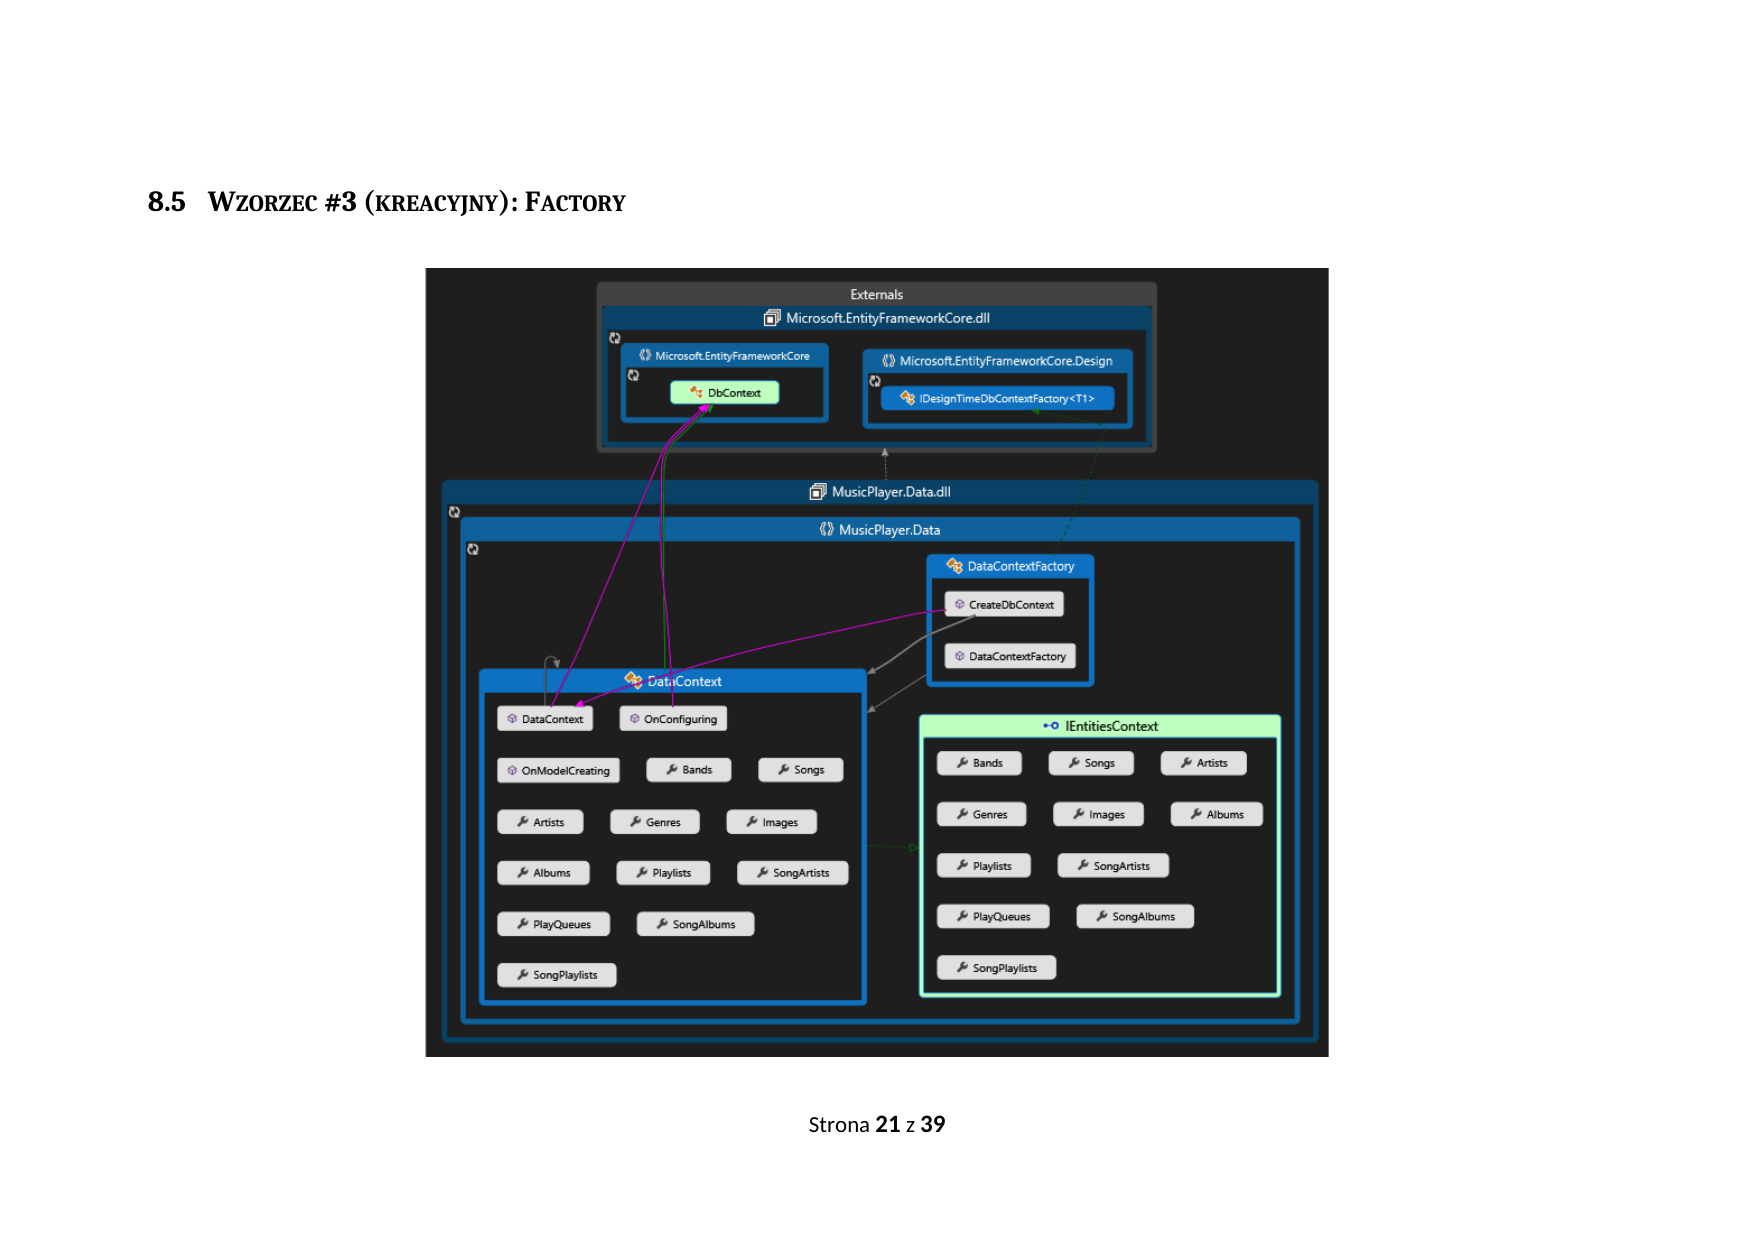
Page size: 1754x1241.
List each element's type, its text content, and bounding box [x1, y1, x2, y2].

picture [425, 268, 1329, 1057]
subtitle Wzorzec #3 (kreacyjny): Factory [148, 185, 1606, 219]
